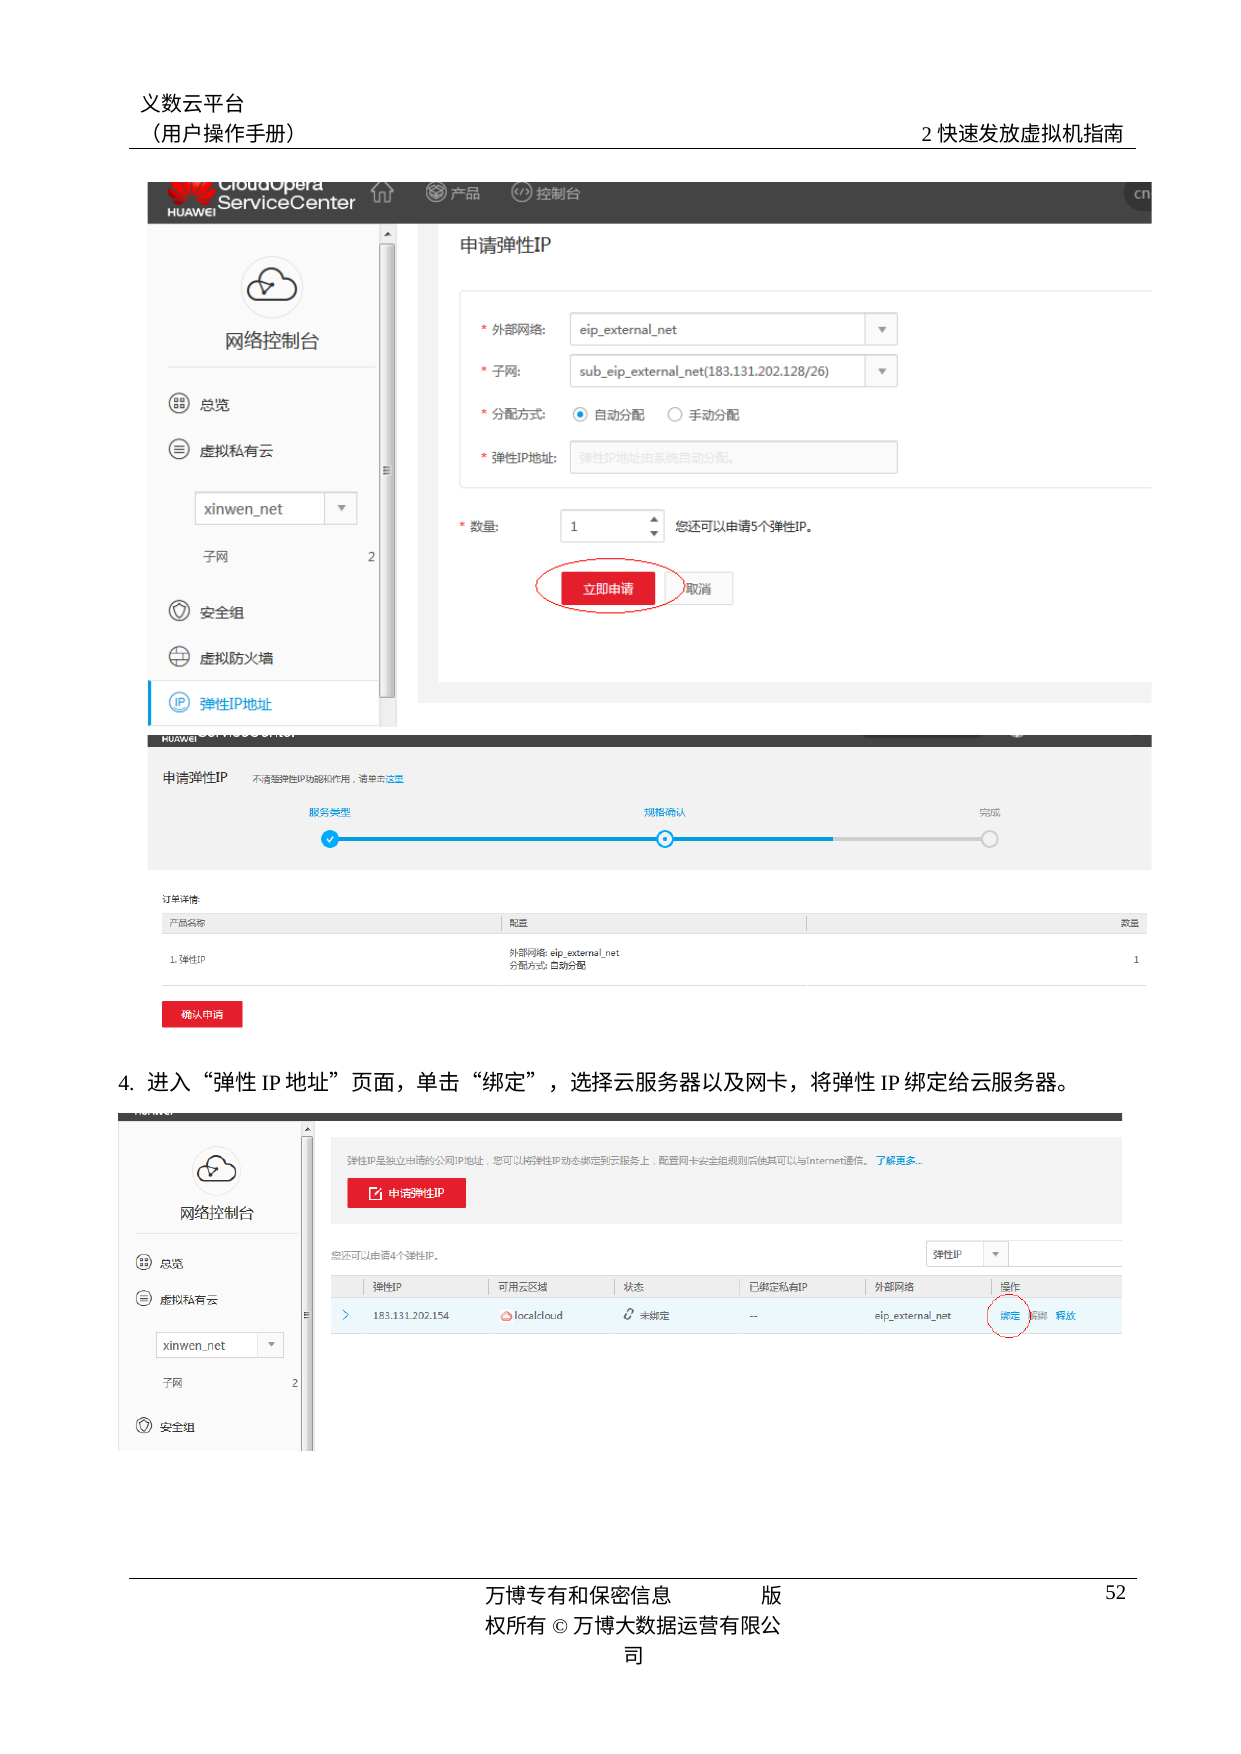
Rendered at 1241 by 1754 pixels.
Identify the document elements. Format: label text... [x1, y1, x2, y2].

picture [147, 735, 1152, 1060]
picture [147, 182, 1152, 727]
list 进入“弹性IP地址”页面，单击“绑定”，选择云服务器以及网卡，将弹性IP绑定给云服务器。 [118, 1064, 1122, 1097]
picture [118, 1113, 1123, 1451]
